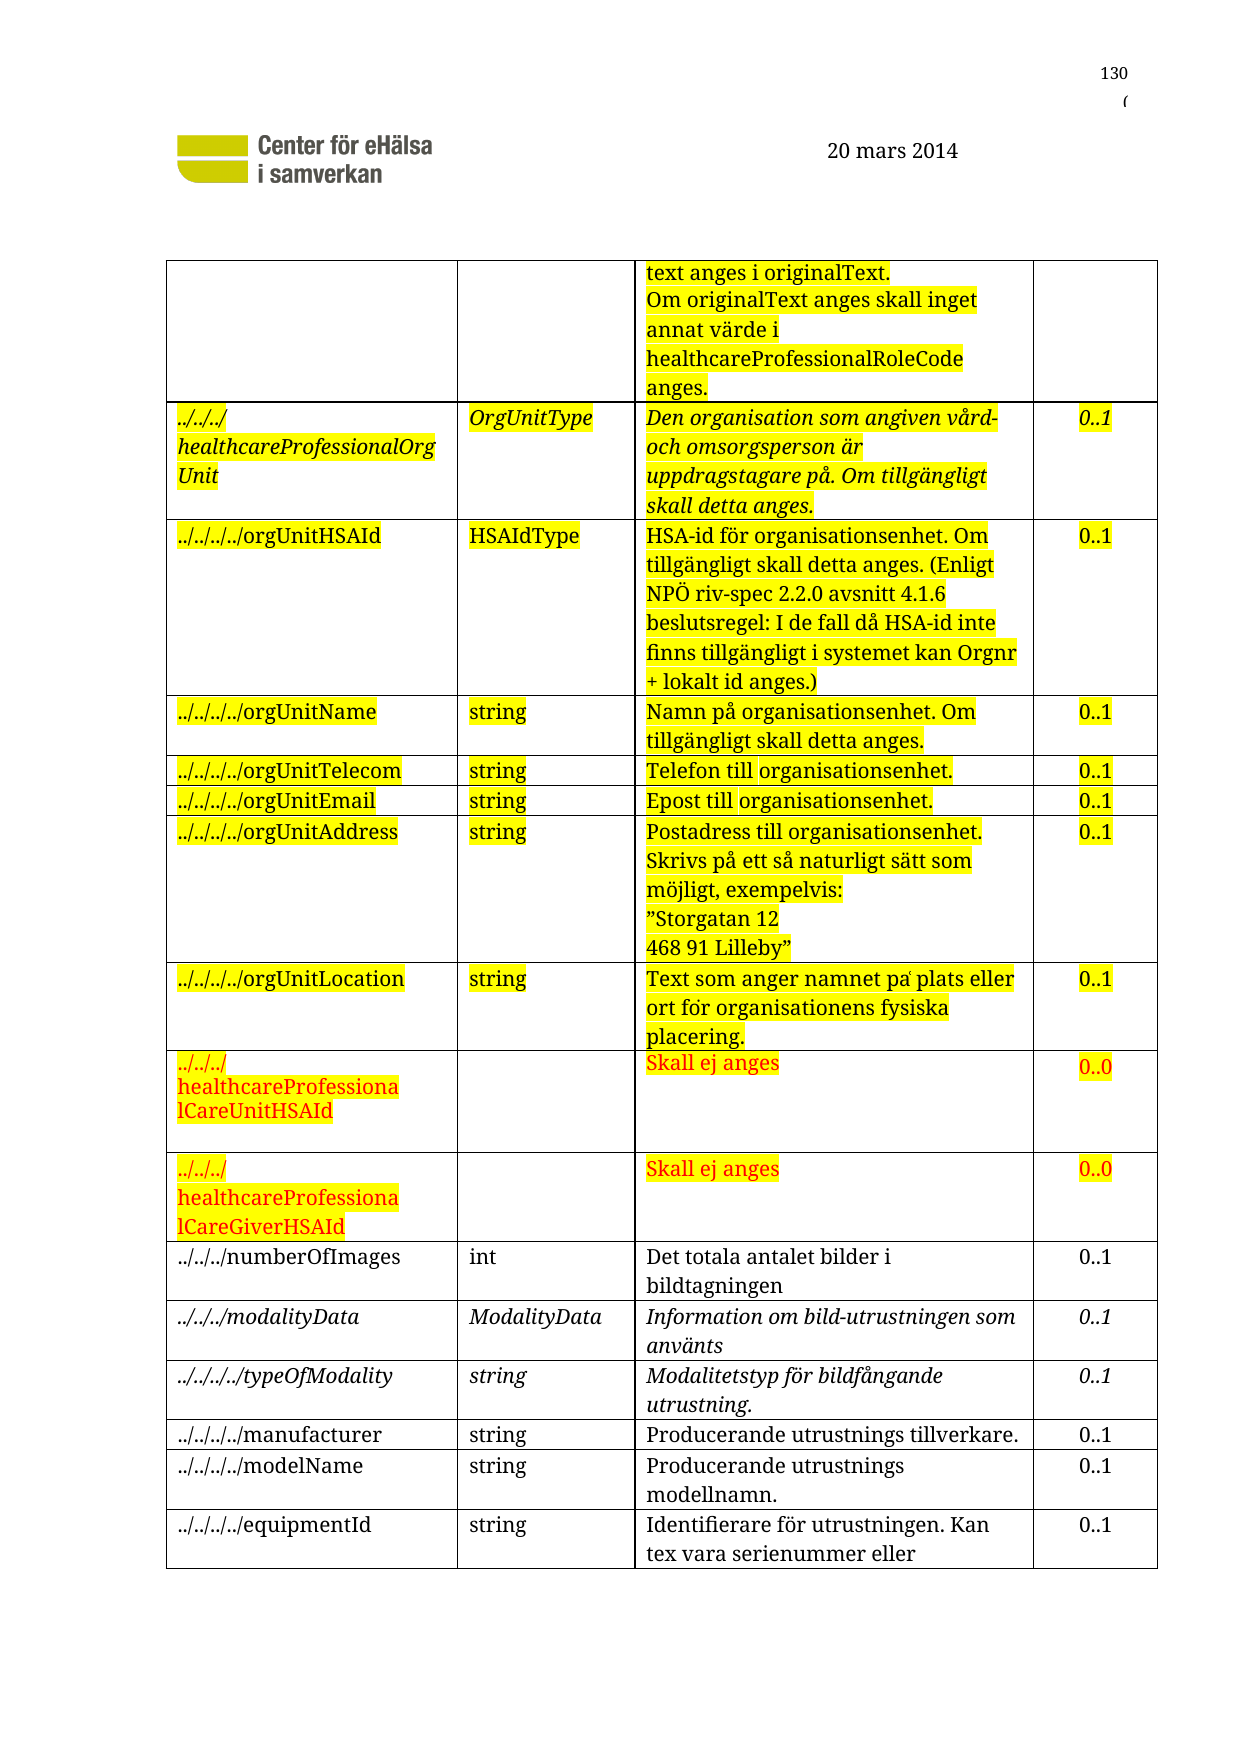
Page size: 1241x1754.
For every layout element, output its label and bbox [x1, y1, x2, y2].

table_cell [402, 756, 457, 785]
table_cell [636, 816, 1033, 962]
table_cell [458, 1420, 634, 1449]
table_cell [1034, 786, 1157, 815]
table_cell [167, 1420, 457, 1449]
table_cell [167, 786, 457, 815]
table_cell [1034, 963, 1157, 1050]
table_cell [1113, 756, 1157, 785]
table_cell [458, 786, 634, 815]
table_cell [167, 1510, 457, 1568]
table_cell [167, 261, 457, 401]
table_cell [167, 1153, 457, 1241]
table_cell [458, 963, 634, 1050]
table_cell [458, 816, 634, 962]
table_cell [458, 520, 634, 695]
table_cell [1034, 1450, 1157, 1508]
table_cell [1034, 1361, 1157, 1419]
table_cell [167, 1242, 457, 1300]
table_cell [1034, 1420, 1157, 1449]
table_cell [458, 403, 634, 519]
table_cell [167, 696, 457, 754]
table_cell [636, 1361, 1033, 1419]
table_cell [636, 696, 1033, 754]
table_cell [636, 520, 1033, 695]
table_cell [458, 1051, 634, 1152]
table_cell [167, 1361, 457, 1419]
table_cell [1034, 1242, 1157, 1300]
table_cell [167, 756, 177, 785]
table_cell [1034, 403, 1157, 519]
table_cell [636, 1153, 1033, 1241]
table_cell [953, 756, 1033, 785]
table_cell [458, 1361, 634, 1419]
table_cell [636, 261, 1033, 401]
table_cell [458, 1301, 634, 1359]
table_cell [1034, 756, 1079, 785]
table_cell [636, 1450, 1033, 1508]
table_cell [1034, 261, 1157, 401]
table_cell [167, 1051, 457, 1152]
picture [177, 135, 432, 183]
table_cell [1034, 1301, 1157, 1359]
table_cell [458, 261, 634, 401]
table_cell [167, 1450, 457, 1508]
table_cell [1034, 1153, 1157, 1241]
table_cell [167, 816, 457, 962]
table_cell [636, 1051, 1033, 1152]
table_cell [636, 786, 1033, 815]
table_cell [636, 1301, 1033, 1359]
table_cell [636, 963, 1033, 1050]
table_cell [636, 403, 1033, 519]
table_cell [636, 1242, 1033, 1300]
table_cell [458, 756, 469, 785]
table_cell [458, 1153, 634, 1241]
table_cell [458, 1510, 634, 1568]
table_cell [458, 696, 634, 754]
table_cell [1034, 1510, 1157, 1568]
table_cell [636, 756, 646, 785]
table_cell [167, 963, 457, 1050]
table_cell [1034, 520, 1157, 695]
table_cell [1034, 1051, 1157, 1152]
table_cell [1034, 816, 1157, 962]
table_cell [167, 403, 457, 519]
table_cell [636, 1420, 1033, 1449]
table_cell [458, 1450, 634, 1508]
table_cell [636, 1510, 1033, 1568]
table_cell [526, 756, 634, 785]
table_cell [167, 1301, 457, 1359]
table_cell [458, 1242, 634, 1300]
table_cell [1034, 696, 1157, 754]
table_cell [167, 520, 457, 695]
